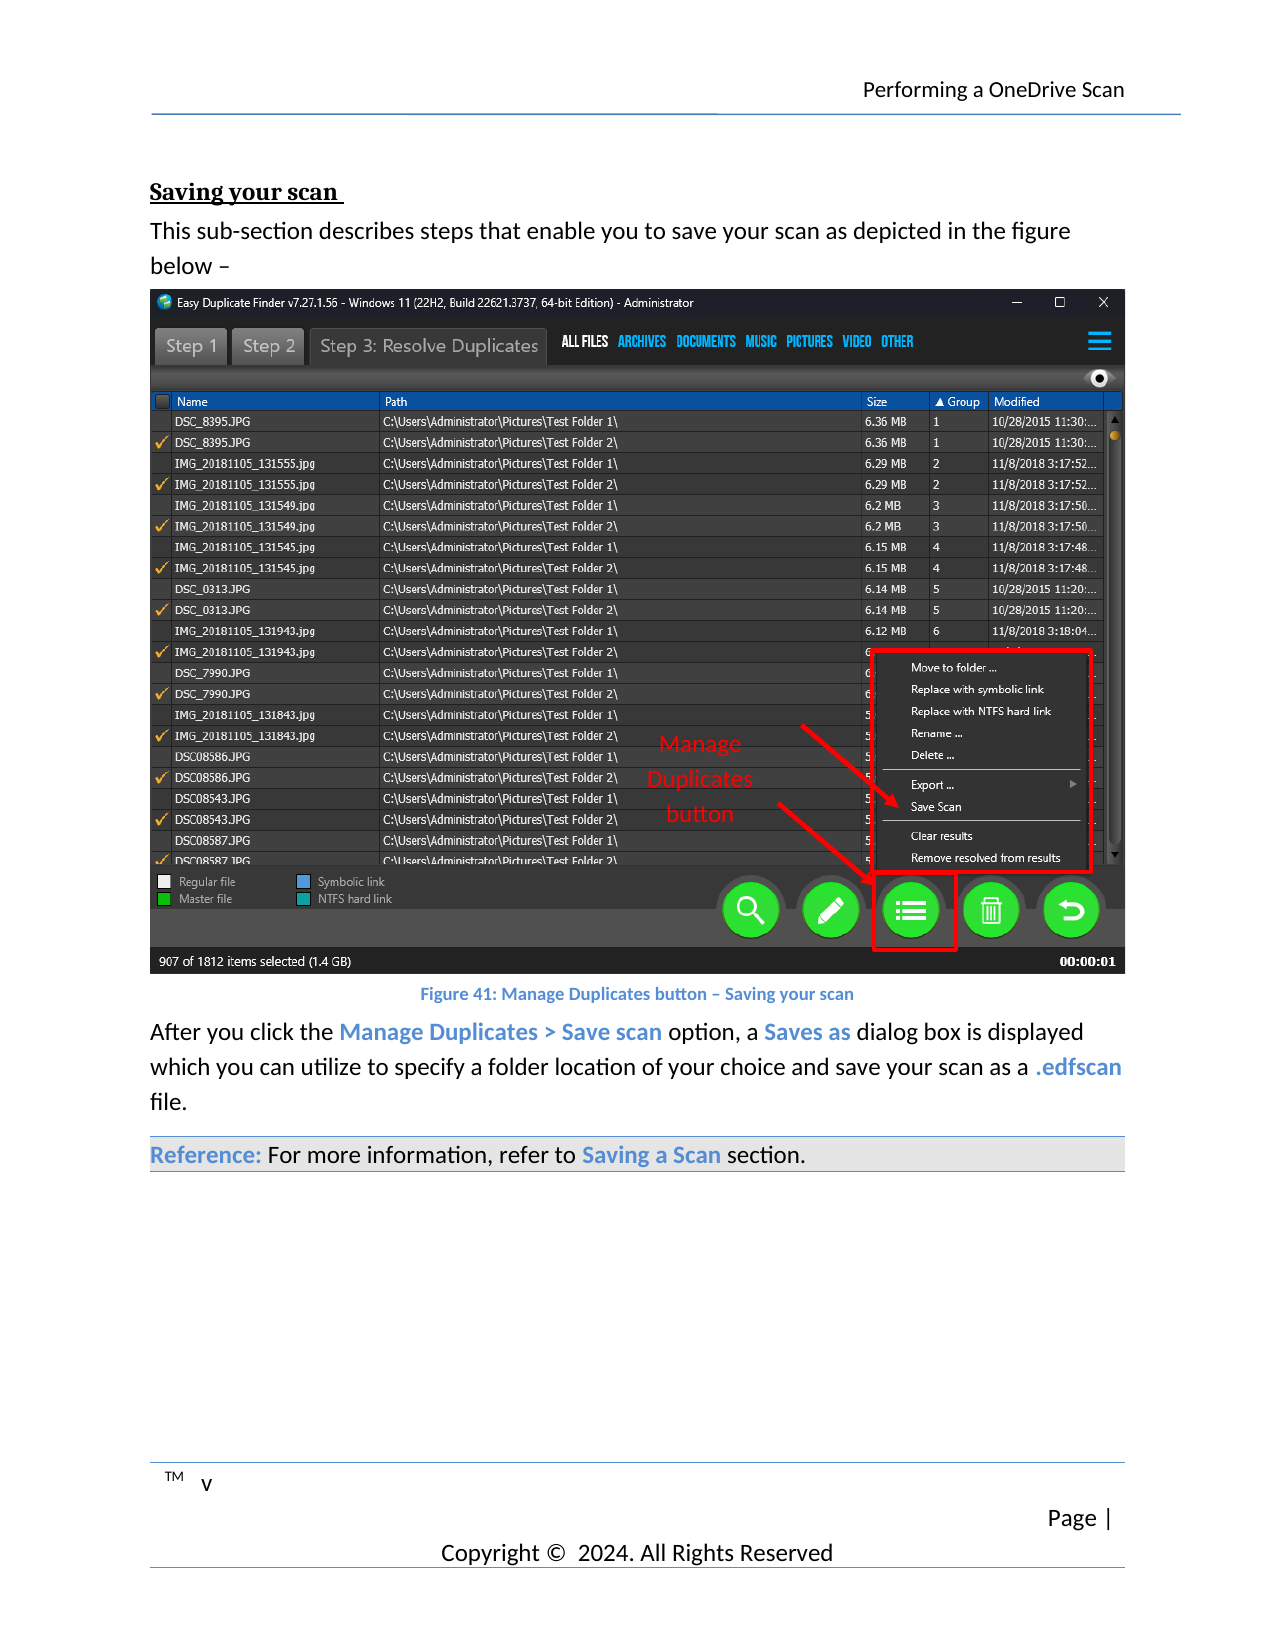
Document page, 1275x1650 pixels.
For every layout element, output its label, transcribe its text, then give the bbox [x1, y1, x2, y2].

text This sub-section describes steps that enable you to save your scan as depicted in the figure below – [150, 215, 1125, 281]
text Figure 41: Manage Duplicates button – Saving your scan [150, 982, 1125, 1005]
picture [150, 289, 1125, 974]
subtitle Saving your scan [150, 178, 1125, 207]
text After you click the Manage Duplicates > Save scan option, a Saves as dialog box is displayed which you can utilize to specify a folder location of your choice and save your scan as a .edfscan file. [150, 1016, 1125, 1117]
text Reference: For more information, refer to Saving a Scan section. [150, 1137, 1125, 1171]
